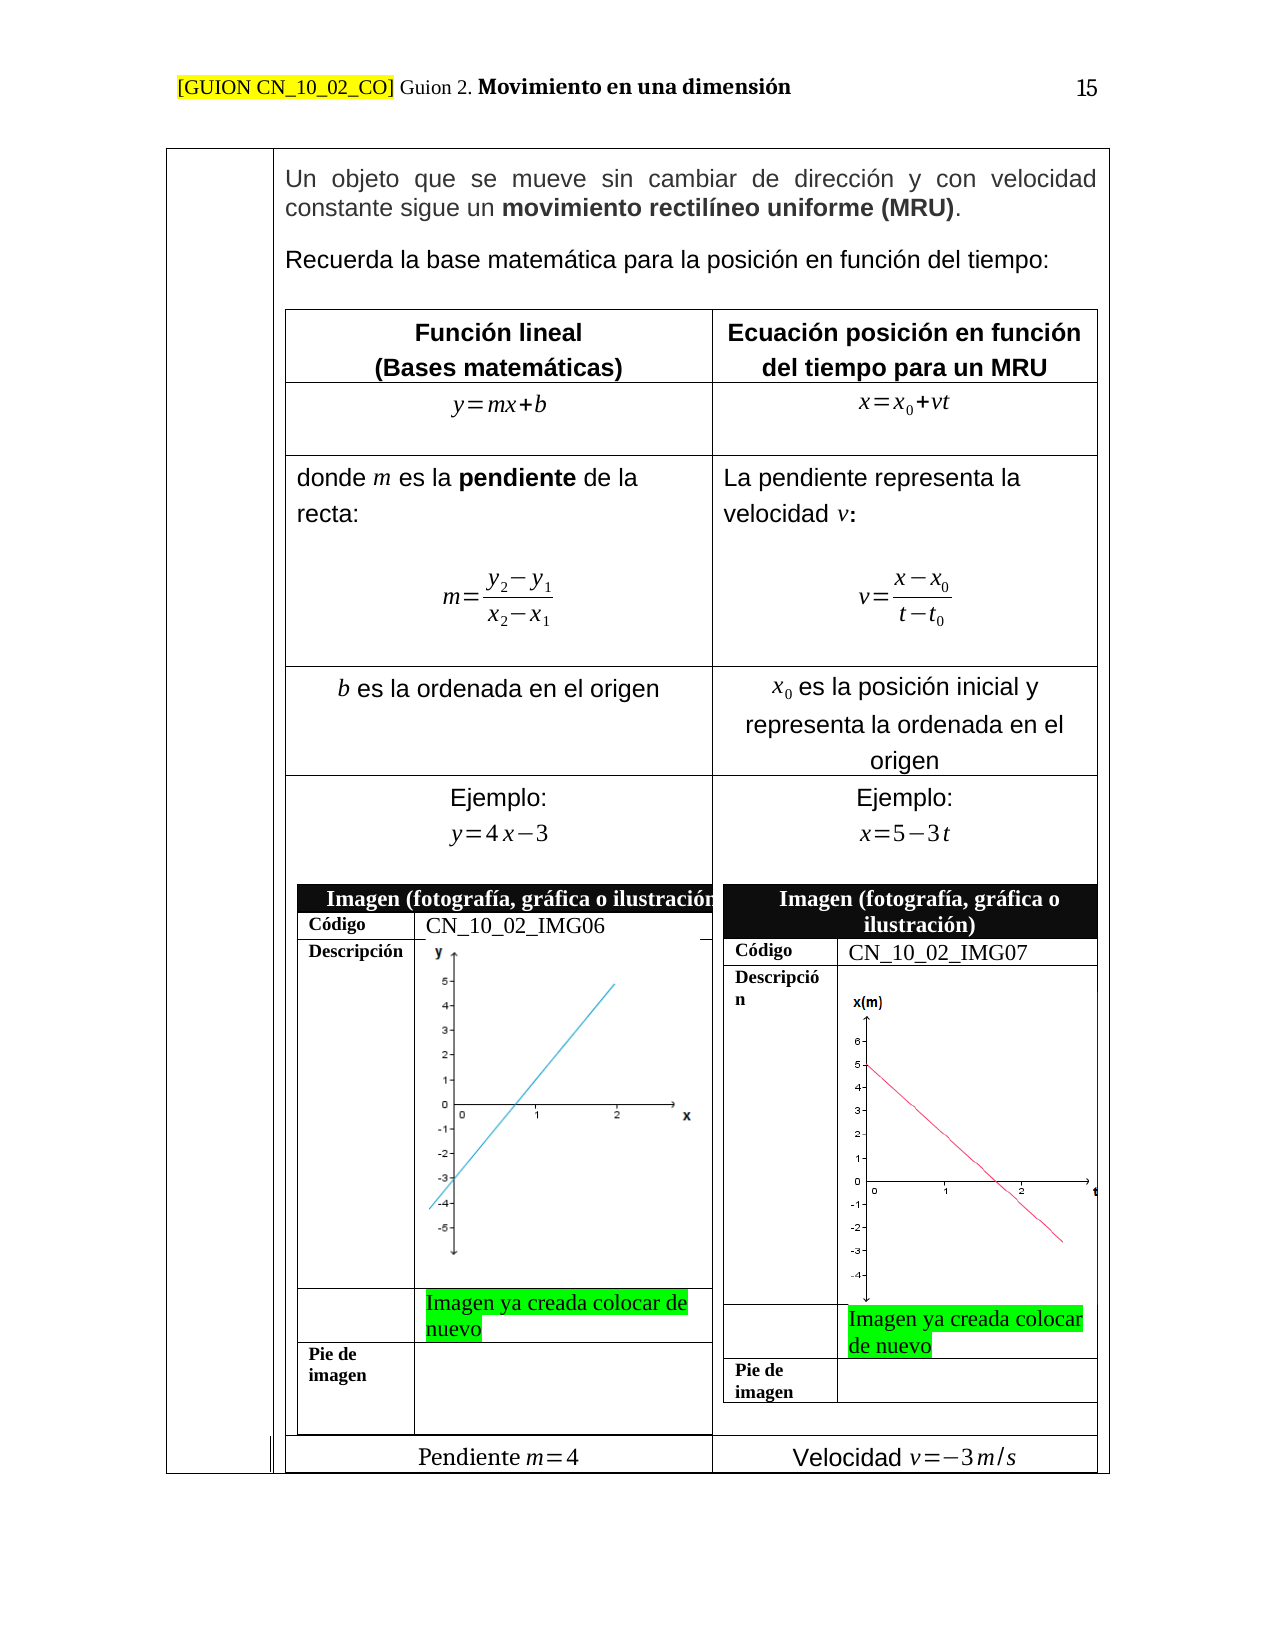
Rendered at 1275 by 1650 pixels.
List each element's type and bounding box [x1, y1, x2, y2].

picture [848, 992, 1098, 1305]
picture [425, 939, 701, 1262]
table_cell [167, 149, 273, 1473]
table_cell [274, 149, 1109, 1473]
